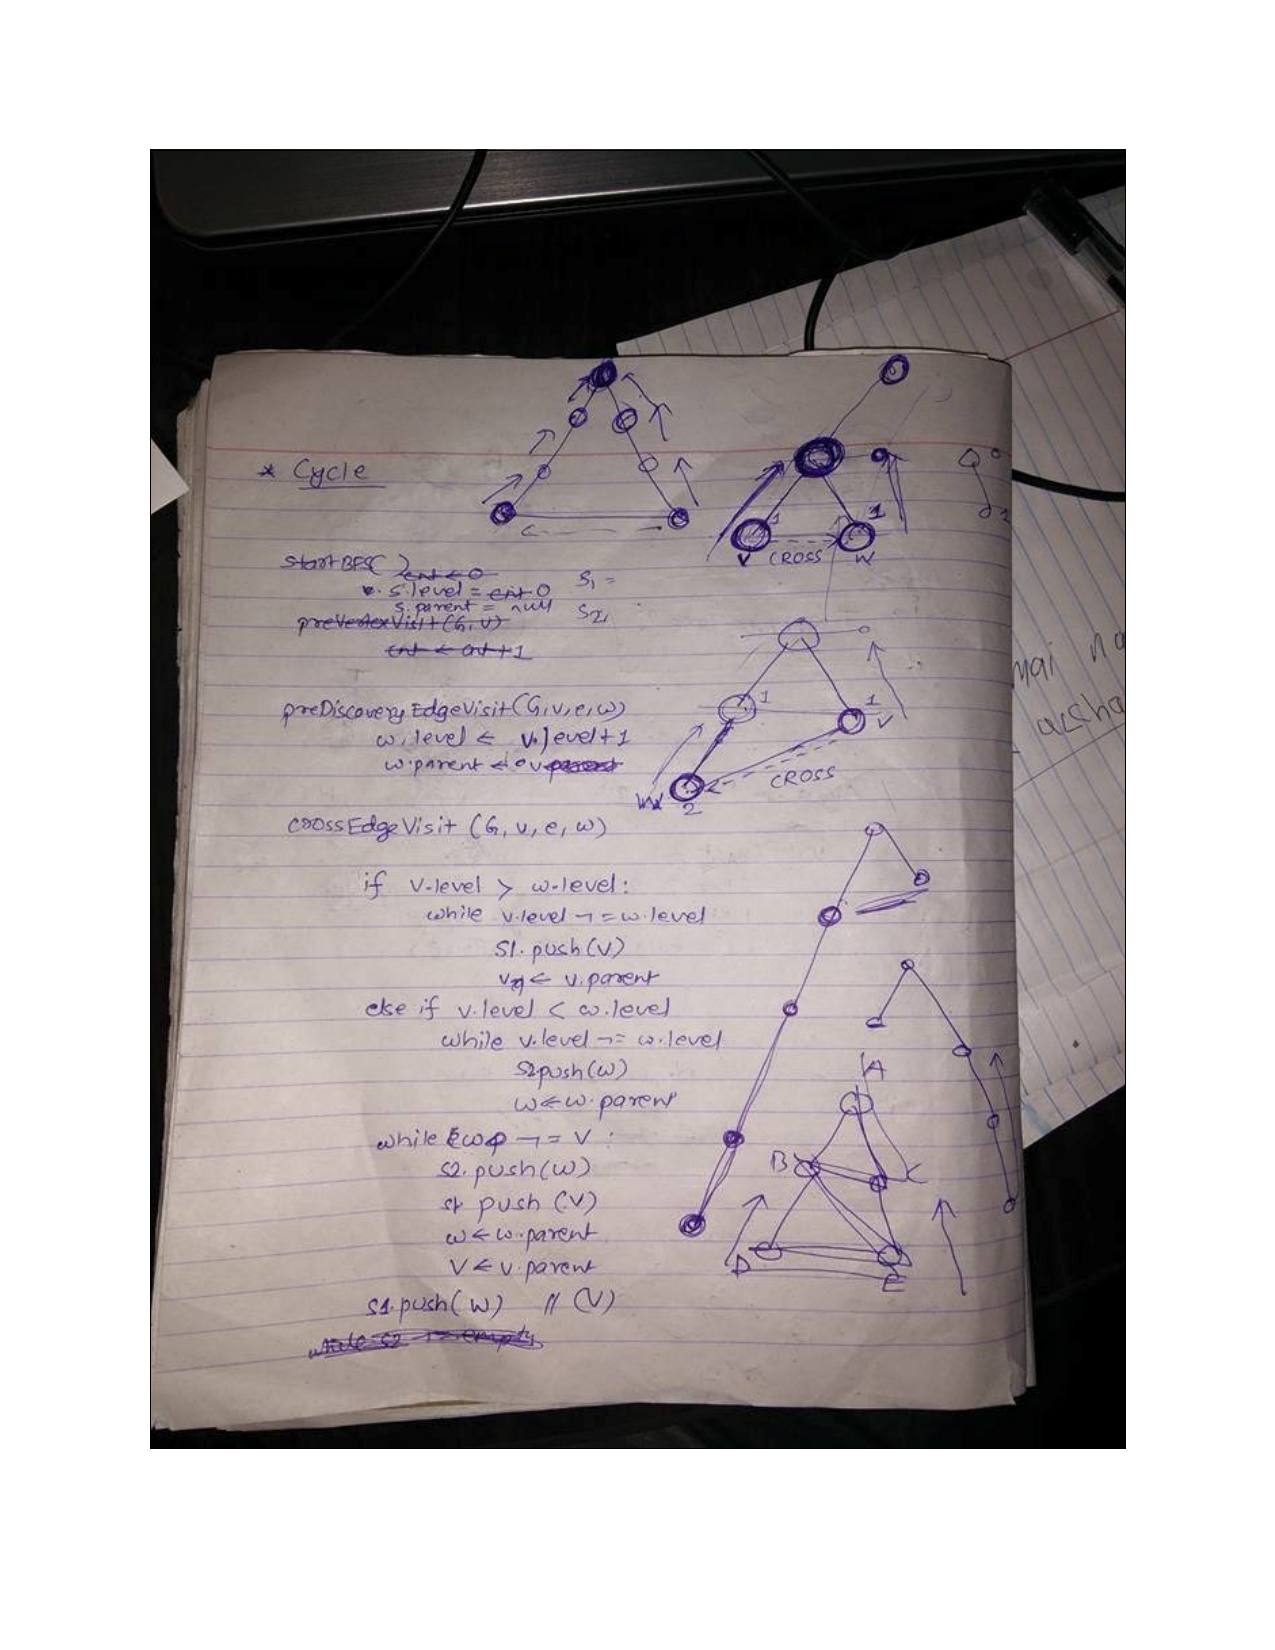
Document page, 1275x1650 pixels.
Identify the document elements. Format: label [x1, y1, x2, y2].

picture [151, 151, 1125, 1448]
